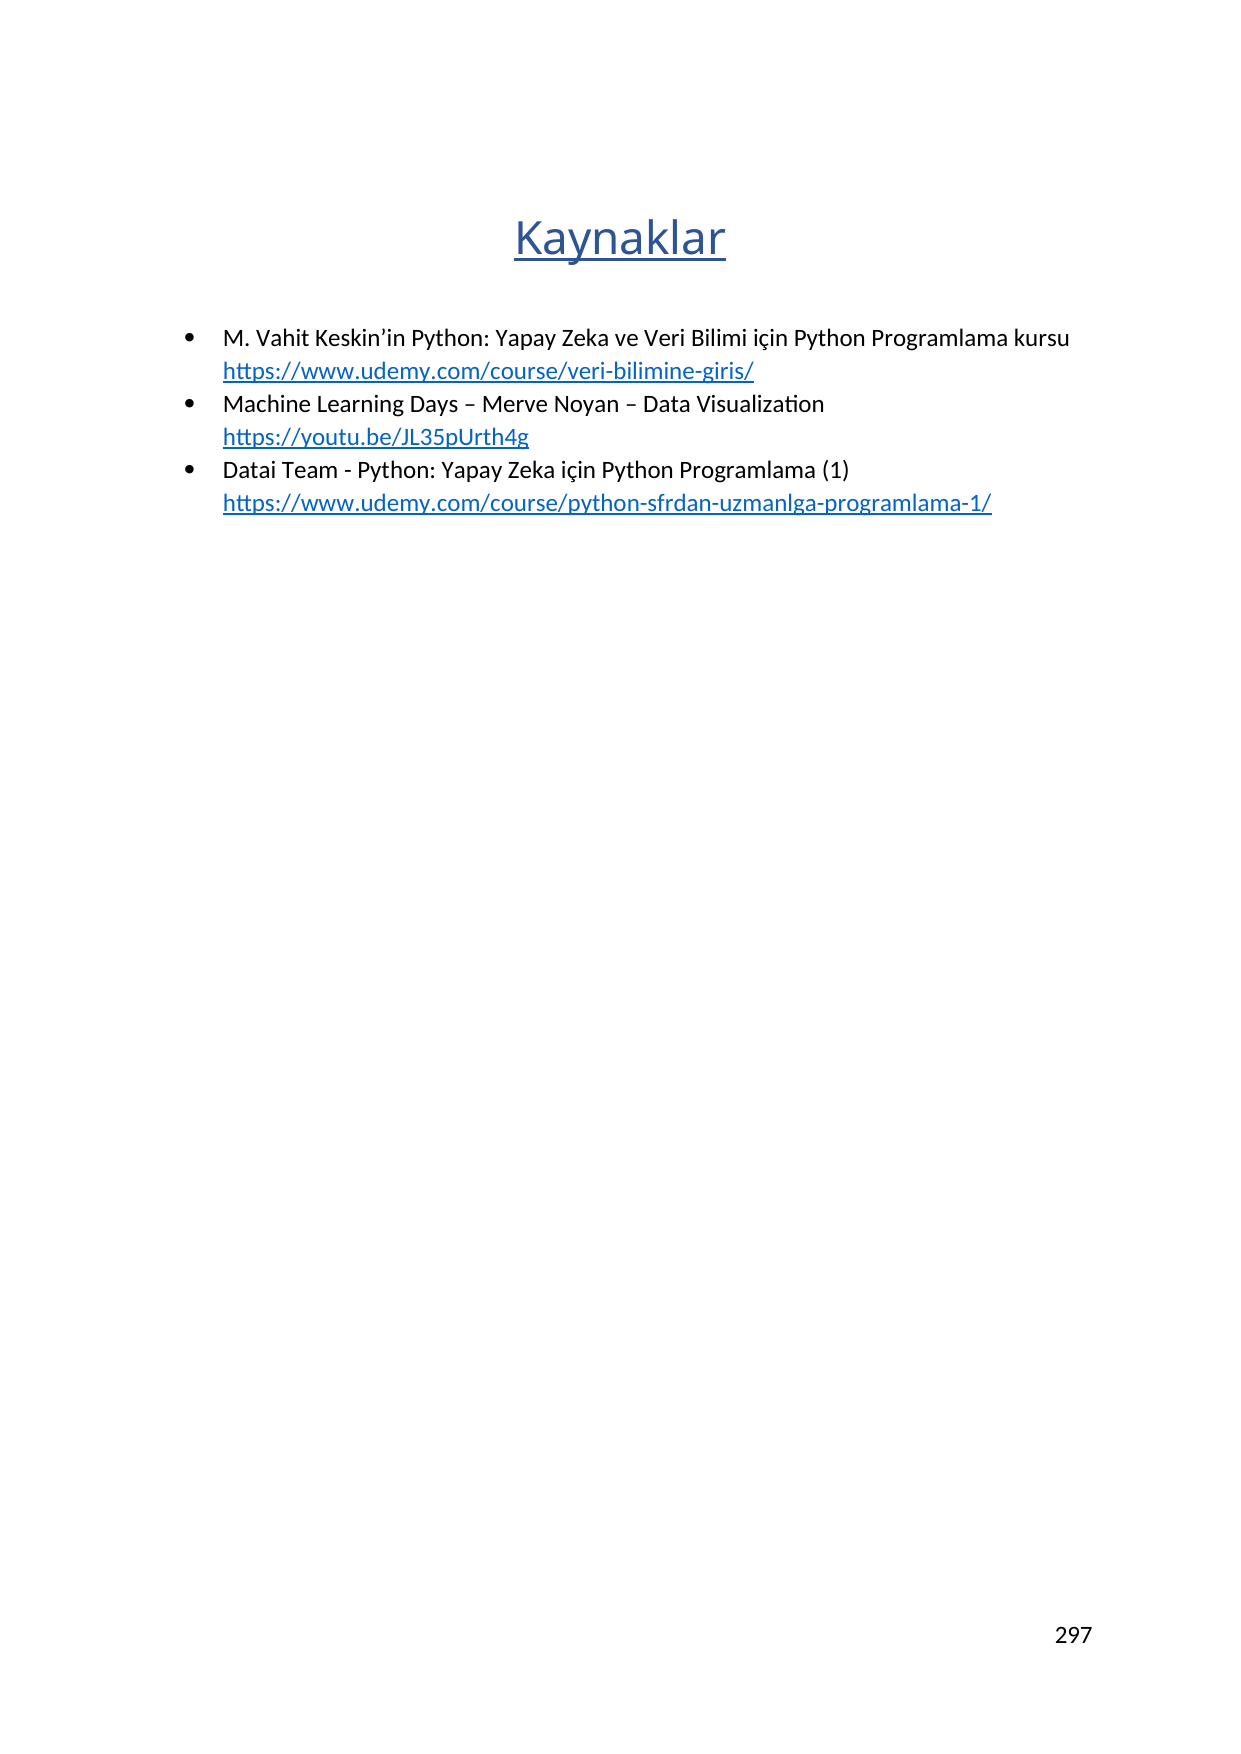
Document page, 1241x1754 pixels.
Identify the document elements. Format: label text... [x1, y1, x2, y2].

list M. Vahit Keskin’in Python: Yapay Zeka ve Veri Bilimi için Python Programlama kursu [185, 322, 1092, 353]
list Datai Team - Python: Yapay Zeka için Python Programlama (1) https://www.udemy.com/course/python-sfrdan-uzmanlga-programlama-1/ [185, 454, 1092, 518]
subtitle Kaynaklar [148, 206, 1092, 268]
list Machine Learning Days – Merve Noyan – Data Visualization https://youtu.be/JL35pUrth4g [185, 388, 1092, 452]
list https://www.udemy.com/course/veri-bilimine-giris/ [223, 355, 1092, 386]
